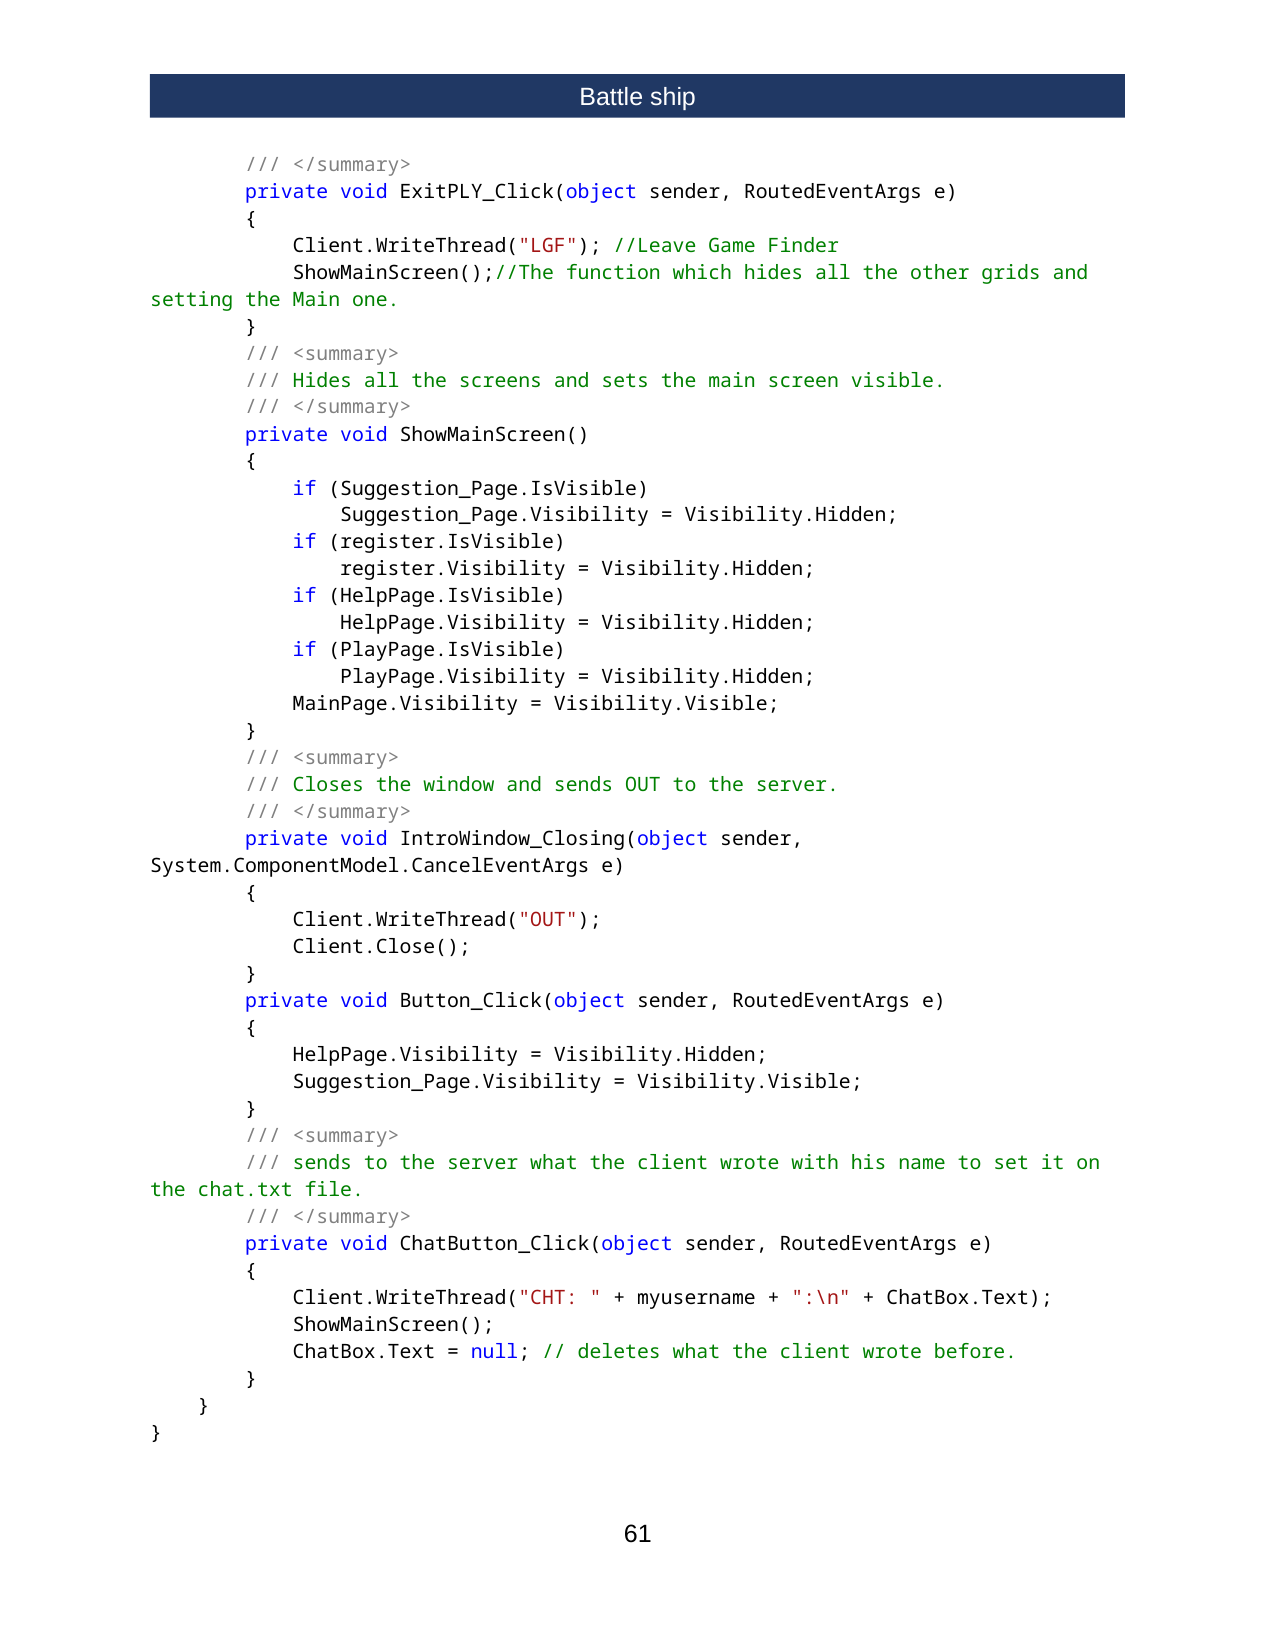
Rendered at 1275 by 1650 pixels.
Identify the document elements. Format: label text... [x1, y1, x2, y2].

text } [150, 312, 1125, 339]
text Suggestion_Page.Visibility = Visibility.Hidden; [150, 501, 1125, 528]
text /// Hides all the screens and sets the main screen visible. [150, 366, 1125, 393]
text /// <summary> [150, 1121, 1125, 1148]
text /// </summary> [150, 797, 1125, 824]
text /// </summary> [150, 393, 1125, 420]
text if (PlayPage.IsVisible) [150, 636, 1125, 663]
text { [150, 878, 1125, 905]
text PlayPage.Visibility = Visibility.Hidden; [150, 663, 1125, 689]
text private void Button_Click(object sender, RoutedEventArgs e) [150, 986, 1125, 1013]
text private void IntroWindow_Closing(object sender, System.ComponentModel.CancelEventArgs e) [150, 824, 1125, 878]
text if (Suggestion_Page.IsVisible) [150, 474, 1125, 501]
text register.Visibility = Visibility.Hidden; [150, 555, 1125, 582]
text /// </summary> [150, 1202, 1125, 1229]
text } [150, 1364, 1125, 1391]
text HelpPage.Visibility = Visibility.Hidden; [150, 609, 1125, 636]
text { [150, 1256, 1125, 1283]
text /// </summary> [150, 150, 1125, 177]
text /// Closes the window and sends OUT to the server. [150, 771, 1125, 797]
text } [150, 717, 1125, 743]
text } [150, 1391, 1125, 1418]
text /// <summary> [150, 743, 1125, 771]
text Client.WriteThread("CHT: " + myusername + ":\n" + ChatBox.Text); [150, 1283, 1125, 1310]
text private void ExitPLY_Click(object sender, RoutedEventArgs e) [150, 177, 1125, 204]
text /// <summary> [150, 339, 1125, 366]
text } [150, 959, 1125, 986]
text Client.Close(); [150, 932, 1125, 959]
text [150, 258, 1125, 312]
text /// sends to the server what the client wrote with his name to set it on the chat.txt file. [150, 1148, 1125, 1202]
text private void ChatButton_Click(object sender, RoutedEventArgs e) [150, 1229, 1125, 1256]
text private void ShowMainScreen() [150, 420, 1125, 447]
text { [150, 1013, 1125, 1040]
text if (HelpPage.IsVisible) [150, 582, 1125, 609]
text if (register.IsVisible) [150, 528, 1125, 555]
text } [150, 1094, 1125, 1121]
text } [150, 1418, 1125, 1445]
text Client.WriteThread("OUT"); [150, 905, 1125, 932]
text { [150, 204, 1125, 231]
text { [150, 447, 1125, 474]
text ShowMainScreen(); [150, 1310, 1125, 1337]
text Suggestion_Page.Visibility = Visibility.Visible; [150, 1067, 1125, 1094]
text Client.WriteThread("LGF"); //Leave Game Finder [150, 231, 1125, 258]
text HelpPage.Visibility = Visibility.Hidden; [150, 1040, 1125, 1067]
text MainPage.Visibility = Visibility.Visible; [150, 689, 1125, 717]
text ChatBox.Text = null; // deletes what the client wrote before. [150, 1337, 1125, 1364]
